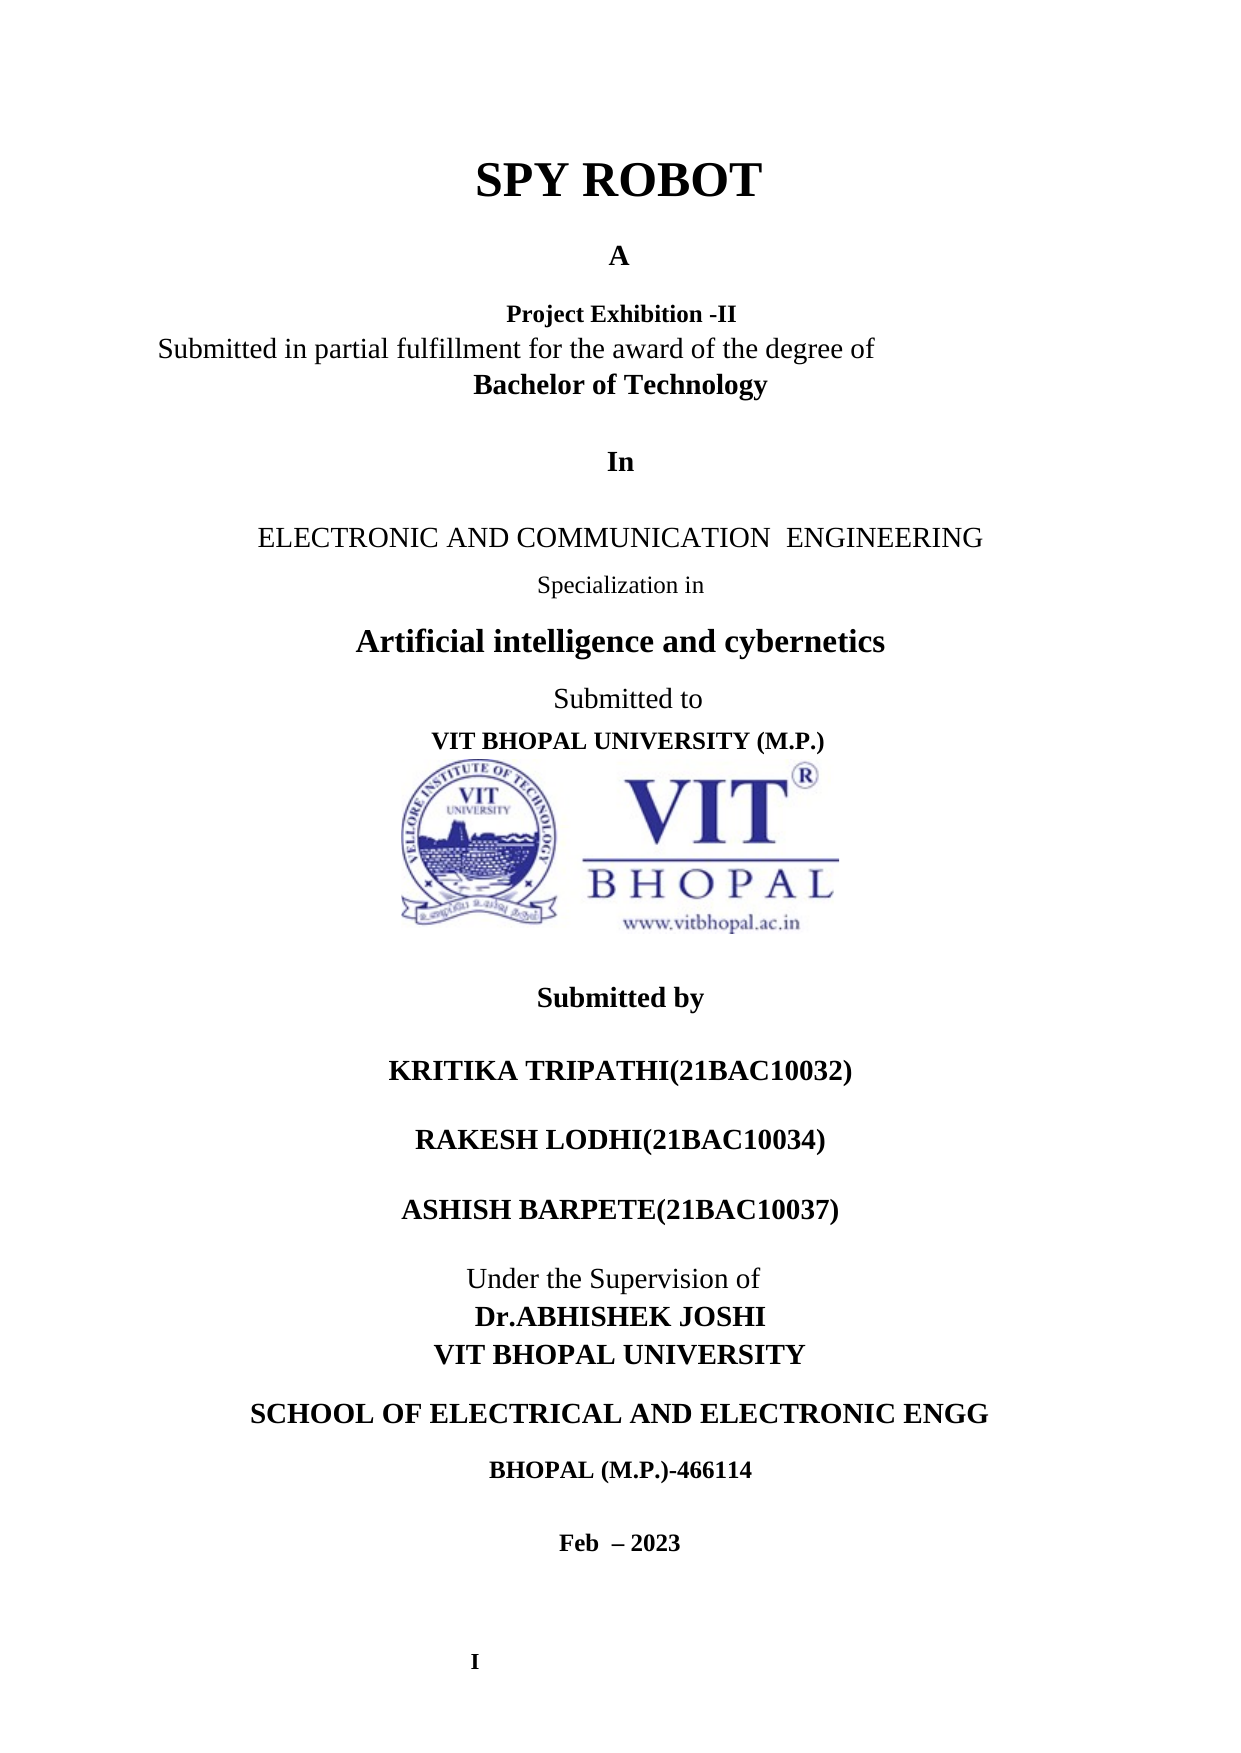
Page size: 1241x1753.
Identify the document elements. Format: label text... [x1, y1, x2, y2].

text In [165, 444, 1076, 477]
text Submitted by [165, 980, 1076, 1014]
text SPY ROBOT [165, 150, 1073, 207]
text Submitted to [165, 681, 1091, 715]
text RAKESH LODHI(21BAC10034) [165, 1122, 1076, 1156]
text Dr.ABHISHEK JOSHI [165, 1299, 1076, 1333]
text BHOPAL (M.P.)-466114 [165, 1455, 1076, 1484]
text Feb – 2023 [148, 1528, 1091, 1557]
text A [165, 238, 1073, 271]
text SCHOOL OF ELECTRICAL AND ELECTRONIC ENGG [148, 1396, 1091, 1430]
text Under the Supervision of [150, 1261, 1076, 1295]
text Submitted in partial fulfillment for the award of the degree of [157, 331, 1091, 364]
text Bachelor of Technology [165, 367, 1076, 401]
text Project Exhibition -II [375, 299, 1091, 328]
text VIT BHOPAL UNIVERSITY [148, 1337, 1091, 1371]
text KRITIKA TRIPATHI(21BAC10032) [165, 1053, 1076, 1086]
text Artificial intelligence and cybernetics [150, 621, 1091, 659]
text Specialization in [150, 571, 1091, 599]
subtitle ELECTRONIC AND COMMUNICATION ENGINEERING [150, 520, 1091, 554]
text VIT BHOPAL UNIVERSITY (M.P.) [165, 726, 1091, 754]
text ASHISH BARPETE(21BAC10037) [165, 1192, 1076, 1225]
picture [401, 759, 840, 934]
